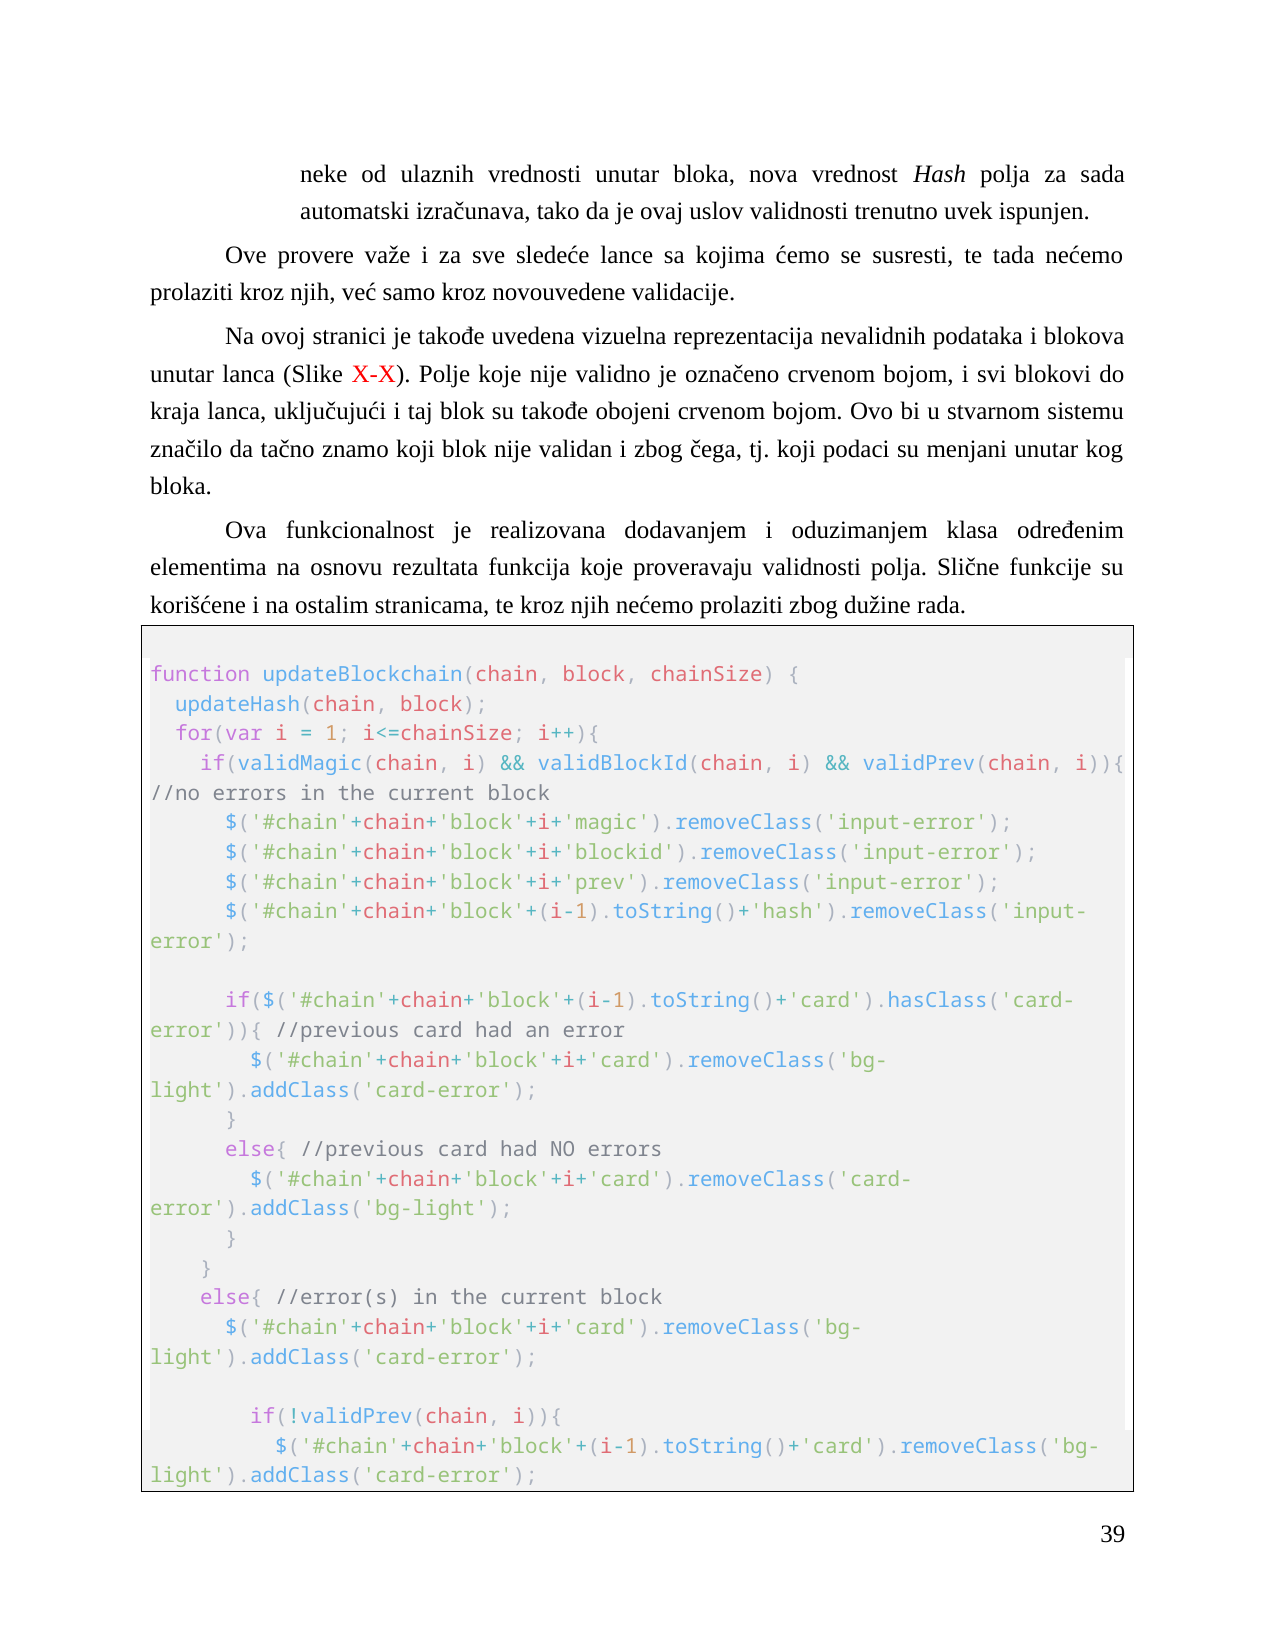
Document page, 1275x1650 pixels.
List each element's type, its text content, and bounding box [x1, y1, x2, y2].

text else{ //previous card had NO errors [150, 1133, 1125, 1162]
text if(!validPrev(chain, i)){ [150, 1400, 1125, 1427]
text for(var i = 1; i<=chainSize; i++){ [150, 717, 1125, 747]
text Ova funkcionalnost je realizovana dodavanjem i oduzimanjem klasa određenim elementima na osnovu rezultata funkcija koje proveravaju validnosti polja. Slične funkcije su korišćene i na ostalim stranicama, te kroz njih nećemo prolaziti zbog dužine rada. [150, 506, 1125, 619]
text function updateBlockchain(chain, block, chainSize) { [150, 658, 1125, 687]
text $('#chain'+chain+'block'+i+'blockid').removeClass('input-error'); [150, 836, 1125, 866]
text $('#chain'+chain+'block'+i+'magic').removeClass('input-error'); [150, 806, 1125, 836]
text if($('#chain'+chain+'block'+(i-1).toString()+'card').hasClass('card-error')){ //previous card had an error [150, 984, 1125, 1044]
text Na ovoj stranici je takođe uvedena vizuelna reprezentacija nevalidnih podataka i blokova unutar lanca (Slike X-X). Polje koje nije validno je označeno crvenom bojom, i svi blokovi do kraja lanca, uključujući i taj blok su takođe obojeni crvenom bojom. Ovo bi u stvarnom sistemu značilo da tačno znamo koji blok nije validan i zbog čega, tj. koji podaci su menjani unutar kog bloka. [150, 312, 1125, 500]
text updateHash(chain, block); [150, 687, 1125, 717]
text $('#chain'+chain+'block'+i+'prev').removeClass('input-error'); [150, 866, 1125, 895]
text $('#chain'+chain+'block'+(i-1).toString()+'card').removeClass('bg-light').addClass('card-error'); [142, 1427, 1133, 1491]
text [300, 150, 1125, 225]
text Ove provere važe i za sve sledeće lance sa kojima ćemo se susresti, te tada nećemo prolaziti kroz njih, već samo kroz novouvedene validacije. [150, 231, 1125, 306]
text } [150, 1103, 1125, 1133]
text if(validMagic(chain, i) && validBlockId(chain, i) && validPrev(chain, i)){ //no errors in the current block [150, 747, 1125, 806]
text $('#chain'+chain+'block'+(i-1).toString()+'hash').removeClass('input-error'); [150, 895, 1125, 955]
text $('#chain'+chain+'block'+i+'card').removeClass('bg-light').addClass('card-error'); [150, 1311, 1125, 1370]
text $('#chain'+chain+'block'+i+'card').removeClass('bg-light').addClass('card-error'); [150, 1044, 1125, 1103]
text else{ //error(s) in the current block [150, 1281, 1125, 1311]
text } [150, 1222, 1125, 1252]
text $('#chain'+chain+'block'+i+'card').removeClass('card-error').addClass('bg-light'); [150, 1162, 1125, 1222]
text } [150, 1252, 1125, 1281]
